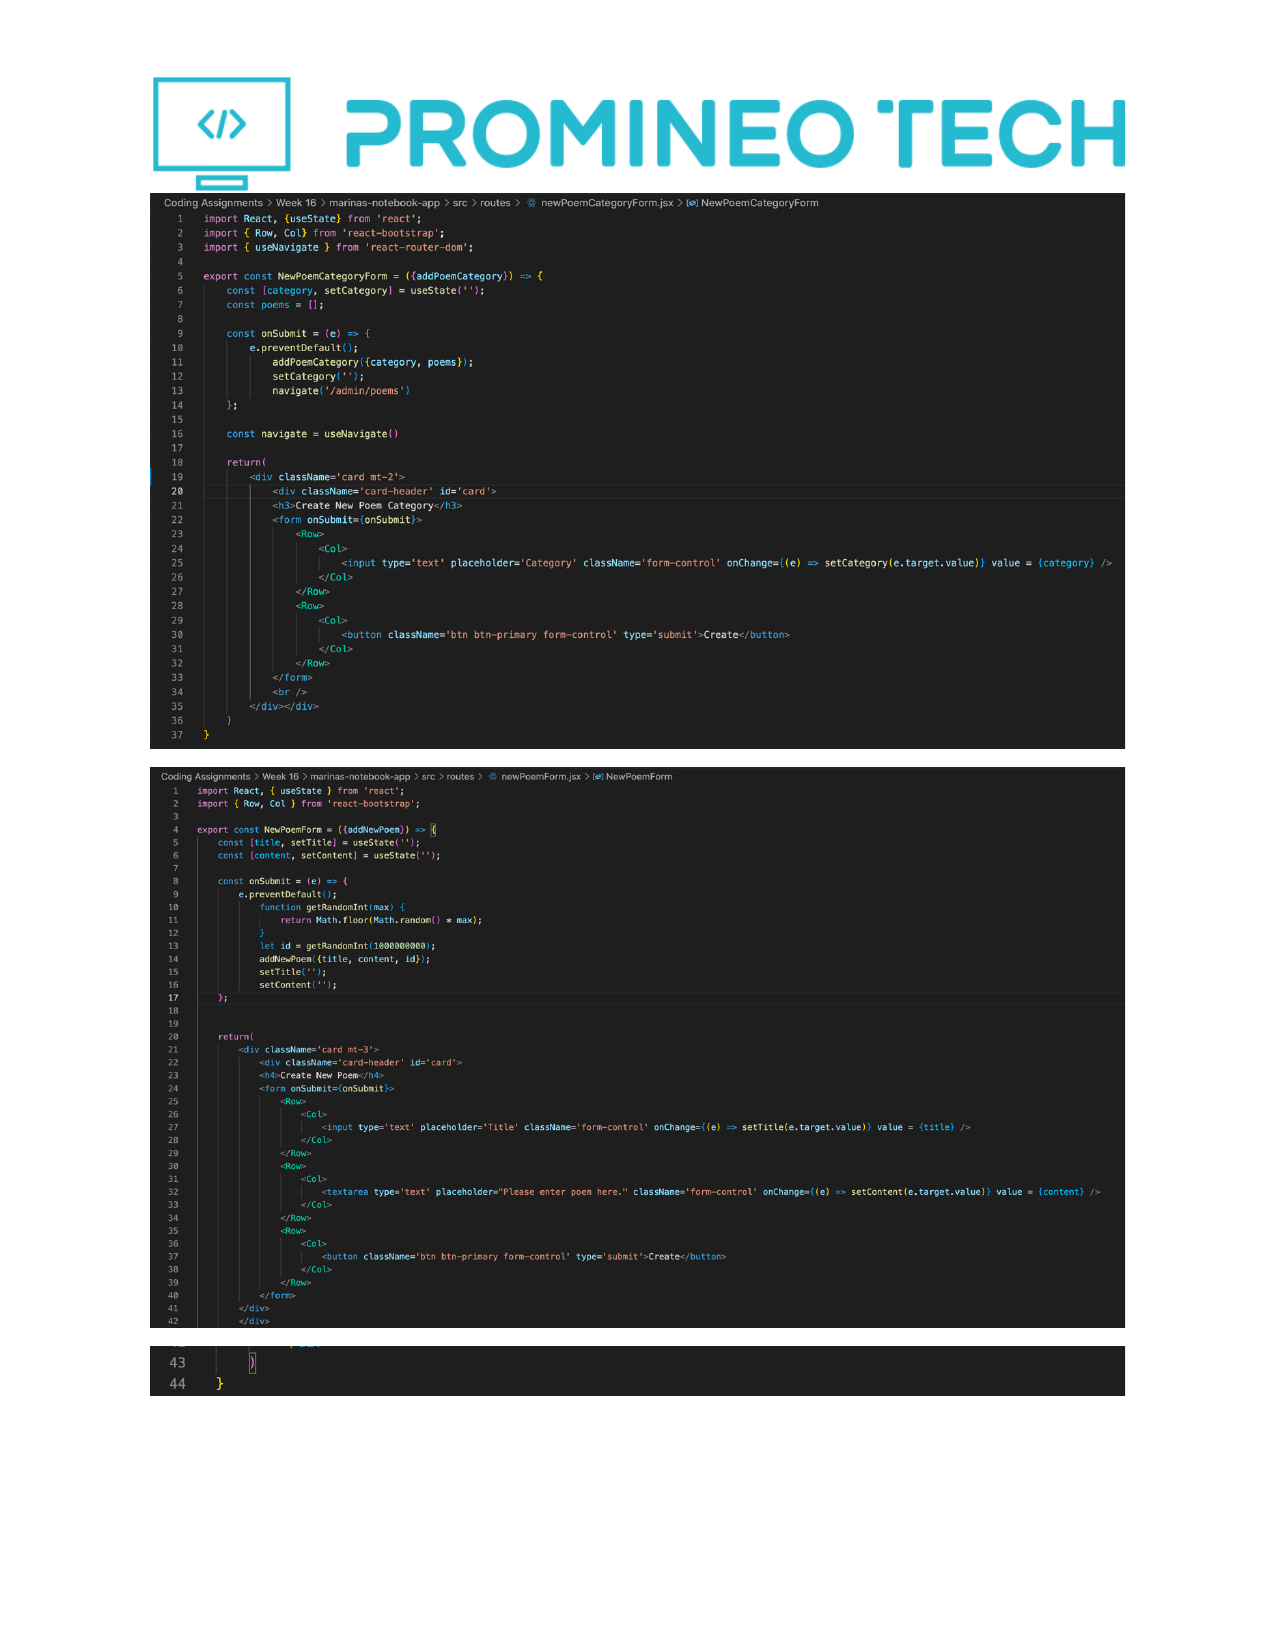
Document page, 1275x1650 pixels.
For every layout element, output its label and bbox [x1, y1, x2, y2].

picture [150, 767, 1125, 1328]
picture [150, 1346, 1125, 1396]
picture [150, 75, 1125, 749]
